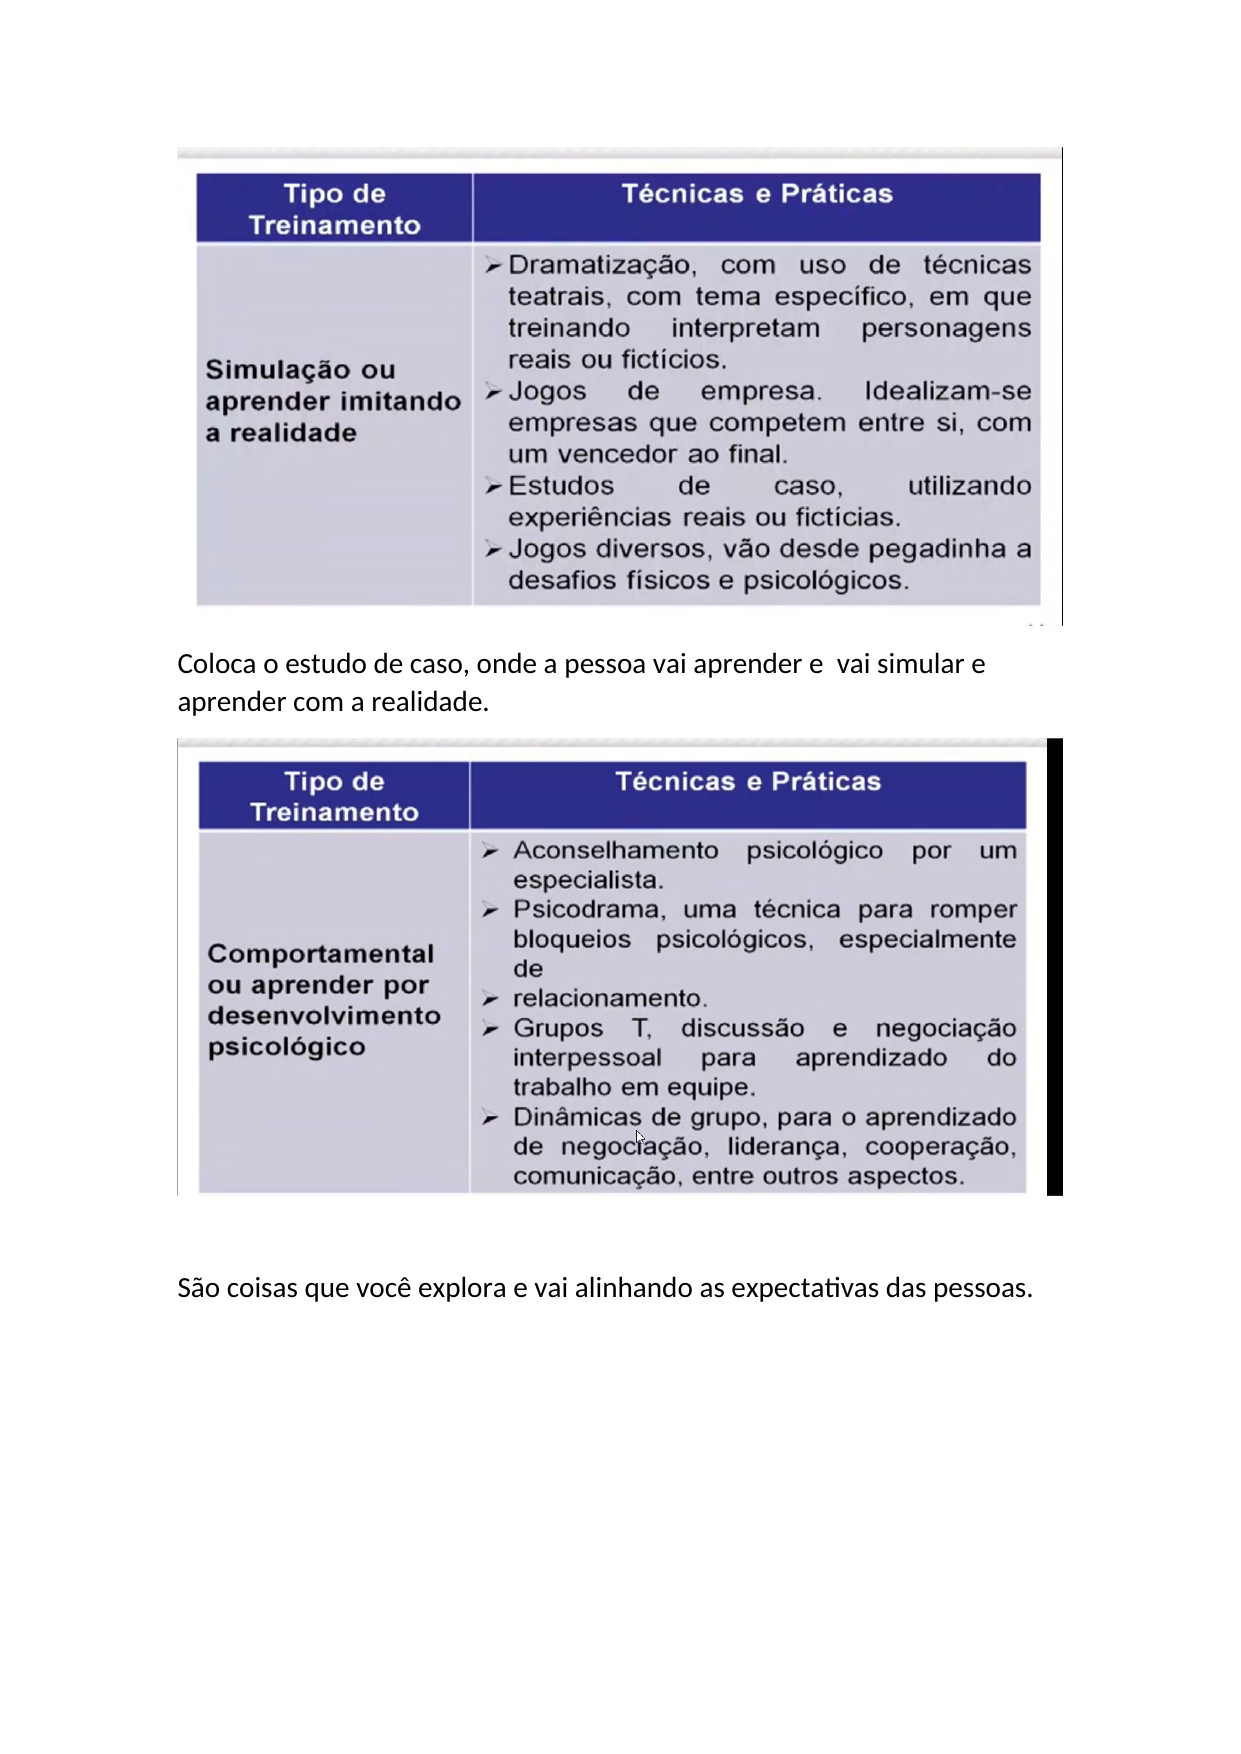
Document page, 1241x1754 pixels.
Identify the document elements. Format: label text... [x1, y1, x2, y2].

picture [177, 738, 1063, 1196]
text Coloca o estudo de caso, onde a pessoa vai aprender e vai simular e aprender com a realidade. [177, 645, 1063, 719]
picture [177, 147, 1063, 626]
text São coisas que você explora e vai alinhando as expectativas das pessoas. [177, 1269, 1063, 1305]
